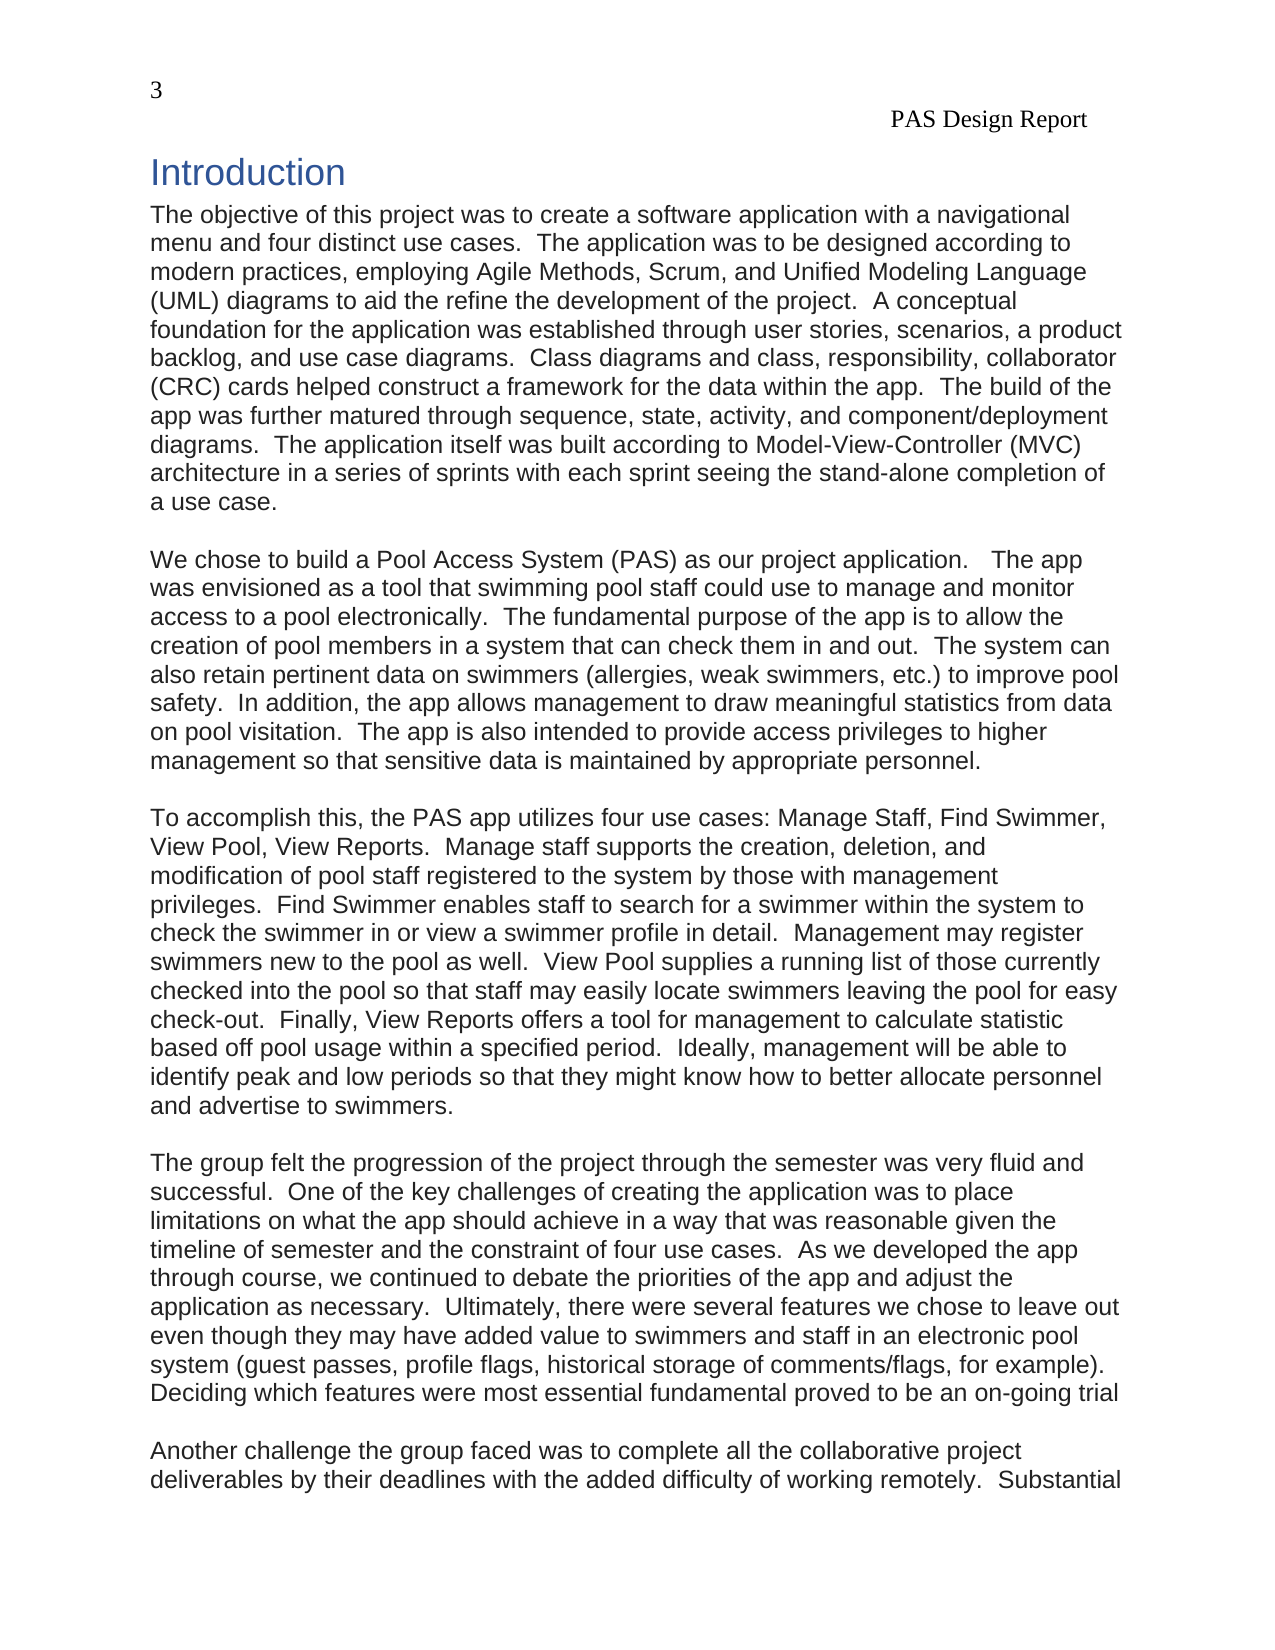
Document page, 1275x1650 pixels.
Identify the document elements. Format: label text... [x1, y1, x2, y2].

text The objective of this project was to create a software application with a navigational menu and four distinct use cases. The application was to be designed according to modern practices, employing Agile Methods, Scrum, and Unified Modeling Language (UML) diagrams to aid the refine the development of the project. A conceptual foundation for the application was established through user stories, scenarios, a product backlog, and use case diagrams. Class diagrams and class, responsibility, collaborator (CRC) cards helped construct a framework for the data within the app. The build of the app was further matured through sequence, state, activity, and component/deployment diagrams. The application itself was built according to Model-View-Controller (MVC) architecture in a series of sprints with each sprint seeing the stand-alone completion of a use case. [150, 199, 1125, 516]
subtitle Introduction [150, 150, 1125, 193]
text The group felt the progression of the project through the semester was very fluid and successful. One of the key challenges of creating the application was to place limitations on what the app should achieve in a way that was reasonable given the timeline of semester and the constraint of four use cases. As we developed the app through course, we continued to debate the priorities of the app and adjust the application as necessary. Ultimately, there were several features we chose to leave out even though they may have added value to swimmers and staff in an electronic pool system (guest passes, profile flags, historical storage of comments/flags, for example). Deciding which features were most essential fundamental proved to be an on-going trial [150, 1148, 1125, 1407]
text To accomplish this, the PAS app utilizes four use cases: Manage Staff, Find Swimmer, View Pool, View Reports. Manage staff supports the creation, deletion, and modification of pool staff registered to the system by those with management privileges. Find Swimmer enables staff to search for a swimmer within the system to check the swimmer in or view a swimmer profile in detail. Management may register swimmers new to the pool as well. View Pool supplies a running list of those currently checked into the pool so that staff may easily locate swimmers leaving the pool for easy check-out. Finally, View Reports offers a tool for management to calculate statistic based off pool usage within a specified period. Ideally, management will be able to identify peak and low periods so that they might know how to better allocate personnel and advertise to swimmers. [150, 803, 1125, 1119]
text We chose to build a Pool Access System (PAS) as our project application. The app was envisioned as a tool that swimming pool staff could use to manage and monitor access to a pool electronically. The fundamental purpose of the app is to allow the creation of pool members in a system that can check them in and out. The system can also retain pertinent data on swimmers (allergies, weak swimmers, etc.) to improve pool safety. In addition, the app allows management to draw meaningful statistics from data on pool visitation. The app is also intended to provide access privileges to higher management so that sensitive data is maintained by appropriate personnel. [150, 544, 1125, 774]
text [150, 1436, 1125, 1493]
